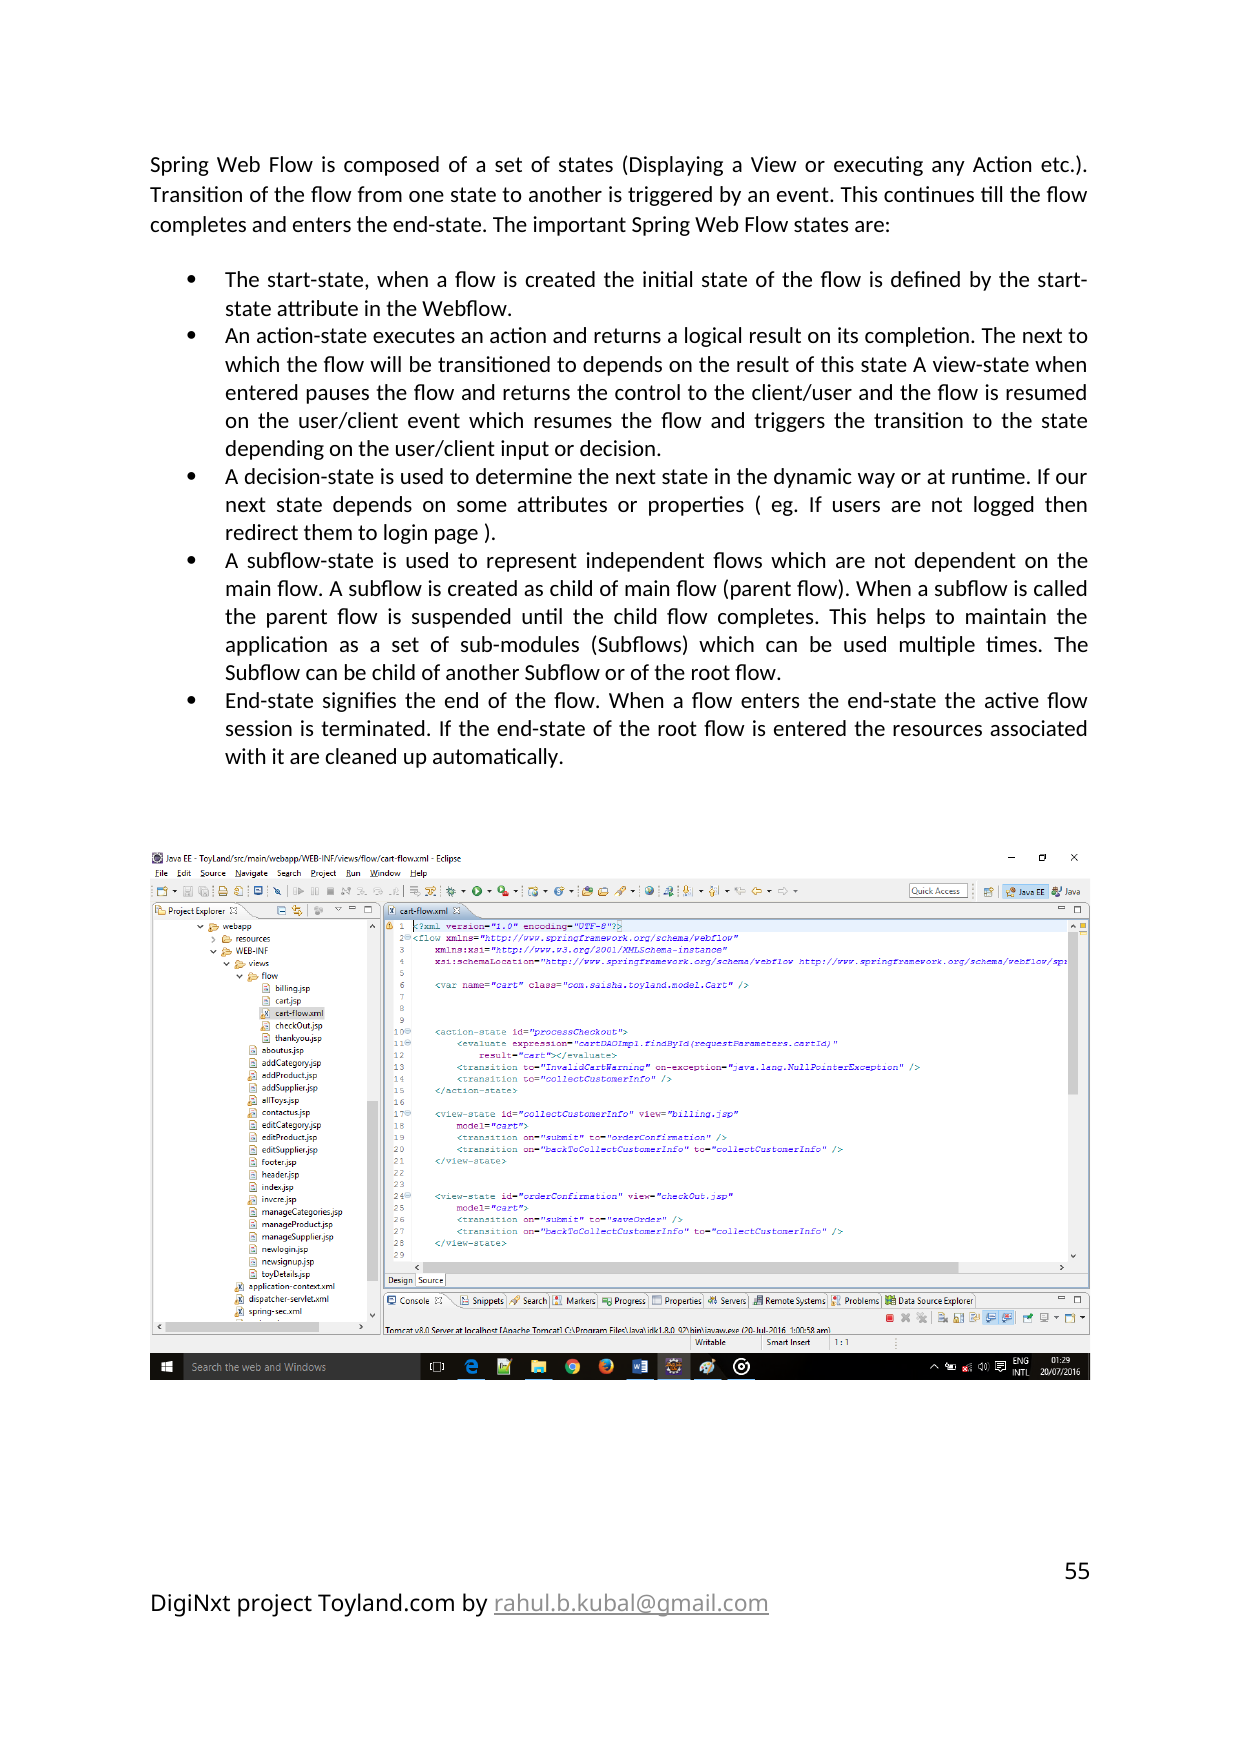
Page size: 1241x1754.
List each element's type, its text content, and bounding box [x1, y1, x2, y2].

list A subflow-state is used to represent independent flows which are not dependent on the main flow. A subflow is created as child of main flow (parent flow). When a subflow is called the parent flow is suspended until the child flow completes. This helps to maintain the application as a set of sub-modules (Subflows) which can be used multiple times. The Subflow can be child of another Subflow or of the root flow. [187, 546, 1090, 686]
list The start-state, when a flow is created the initial state of the flow is defined by the start-state attribute in the Webflow. [187, 266, 1090, 322]
list An action-state executes an action and returns a logical result on its completion. The next to which the flow will be transitioned to depends on the result of this state A view-state when entered pauses the flow and returns the control to the client/user and the flow is resumed on the user/client event which resumes the flow and triggers the transition to the state depending on the user/client input or decision. [187, 322, 1090, 462]
text Spring Web Flow is composed of a set of states (Displaying a View or executing any Action etc.). Transition of the flow from one state to another is triggered by an event. This continues till the flow completes and enters the end-state. The important Spring Web Flow states are: [150, 150, 1090, 238]
list End-state signifies the end of the flow. When a flow enters the end-state the active flow session is terminated. If the end-state of the root flow is entered the resources associated with it are cleaned up automatically. [187, 686, 1090, 770]
picture [150, 851, 1091, 1380]
list A decision-state is used to determine the next state in the dynamic way or at runtime. If our next state depends on some attributes or properties ( eg. If users are not logged then redirect them to login page ). [187, 462, 1090, 546]
